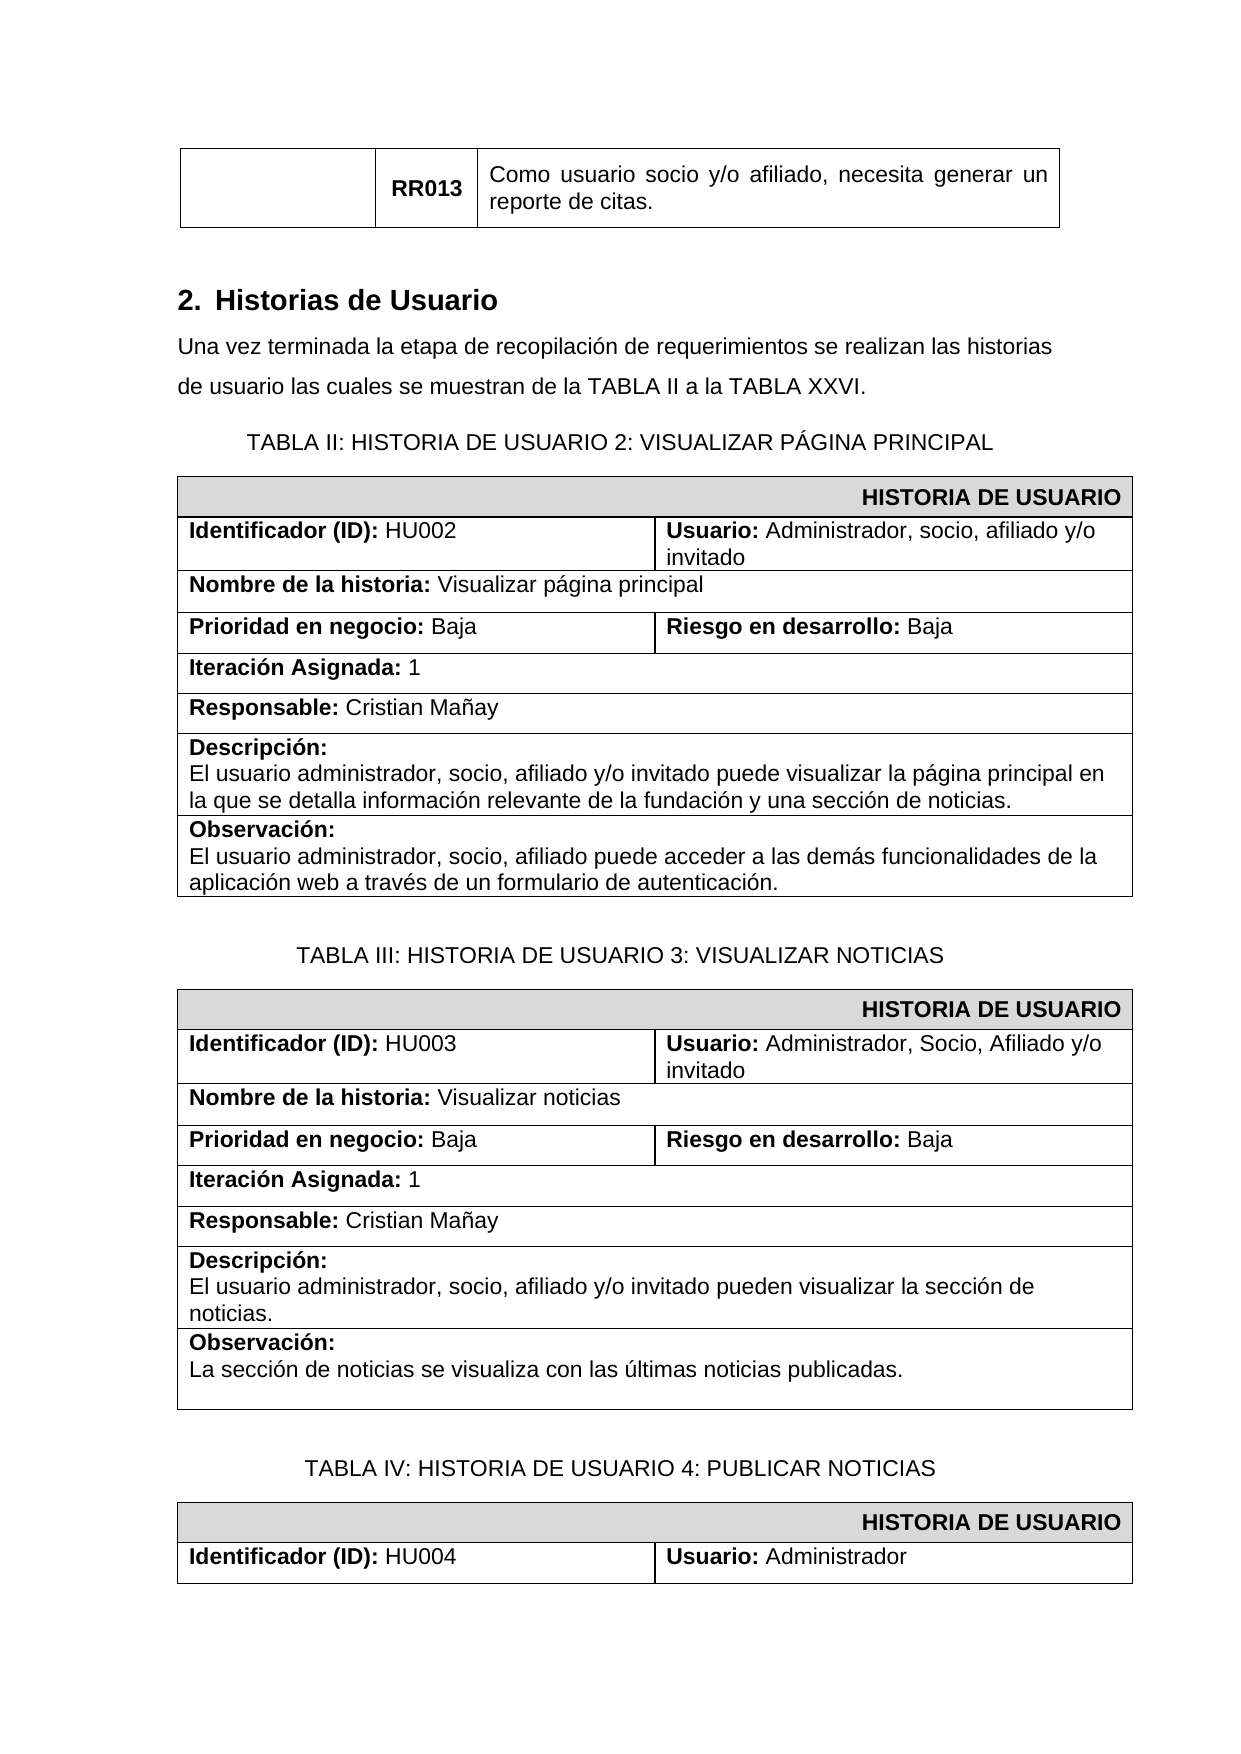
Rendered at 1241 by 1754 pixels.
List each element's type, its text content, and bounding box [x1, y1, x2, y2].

table_cell Prioridad en negocio: Baja [178, 1126, 654, 1165]
text Una vez terminada la etapa de recopilación de requerimientos se realizan las historias de usuario las cuales se muestran de la TABLA II a la TABLA XXVI. [177, 333, 1063, 399]
table_cell Iteración Asignada: 1 [178, 654, 1132, 693]
table_cell Riesgo en desarrollo: Baja [656, 1126, 1132, 1165]
table_header HISTORIA DE USUARIO [178, 990, 1132, 1029]
table_cell Nombre de la historia: Visualizar noticias [178, 1084, 1132, 1125]
table_cell Usuario: Administrador [656, 1543, 1132, 1582]
table_cell Usuario: Administrador, socio, afiliado y/o invitado [656, 518, 1132, 570]
table_cell Observación: La sección de noticias se visualiza con las últimas noticias publicadas. [178, 1329, 1132, 1409]
table_cell Nombre de la historia: Visualizar página principal [178, 571, 1132, 612]
table_cell Identificador (ID): HU003 [178, 1030, 654, 1083]
table_cell Usuario: Administrador, Socio, Afiliado y/o invitado [656, 1030, 1132, 1083]
table_cell Como usuario socio y/o afiliado, necesita generar un reporte de citas. [478, 149, 1059, 227]
table_cell Prioridad en negocio: Baja [178, 613, 654, 652]
table_cell Responsable: Cristian Mañay [178, 1207, 1132, 1246]
table_cell Identificador (ID): HU004 [178, 1543, 654, 1582]
table_cell Responsable: Cristian Mañay [178, 694, 1132, 733]
table_cell Identificador (ID): HU002 [178, 518, 654, 570]
table_cell Riesgo en desarrollo: Baja [656, 613, 1132, 652]
table_header HISTORIA DE USUARIO [178, 1503, 1132, 1542]
text TABLA III: HISTORIA DE USUARIO 3: VISUALIZAR NOTICIAS [177, 942, 1063, 968]
table_header HISTORIA DE USUARIO [178, 477, 1132, 516]
subtitle Historias de Usuario [177, 283, 1063, 317]
table_cell Descripción: El usuario administrador, socio, afiliado y/o invitado puede visualizar la página principal en la que se detalla información relevante de la fundación y una sección de noticias. [178, 734, 1132, 815]
text TABLA IV: HISTORIA DE USUARIO 4: PUBLICAR NOTICIAS [177, 1455, 1063, 1481]
table_cell Observación: El usuario administrador, socio, afiliado puede acceder a las demás funcionalidades de la aplicación web a través de un formulario de autenticación. [178, 816, 1132, 896]
table_cell RR013 [376, 149, 477, 227]
table_cell Iteración Asignada: 1 [178, 1166, 1132, 1206]
text TABLA II: HISTORIA DE USUARIO 2: VISUALIZAR PÁGINA PRINCIPAL [177, 429, 1063, 455]
table_cell Descripción: El usuario administrador, socio, afiliado y/o invitado pueden visualizar la sección de noticias. [178, 1247, 1132, 1328]
